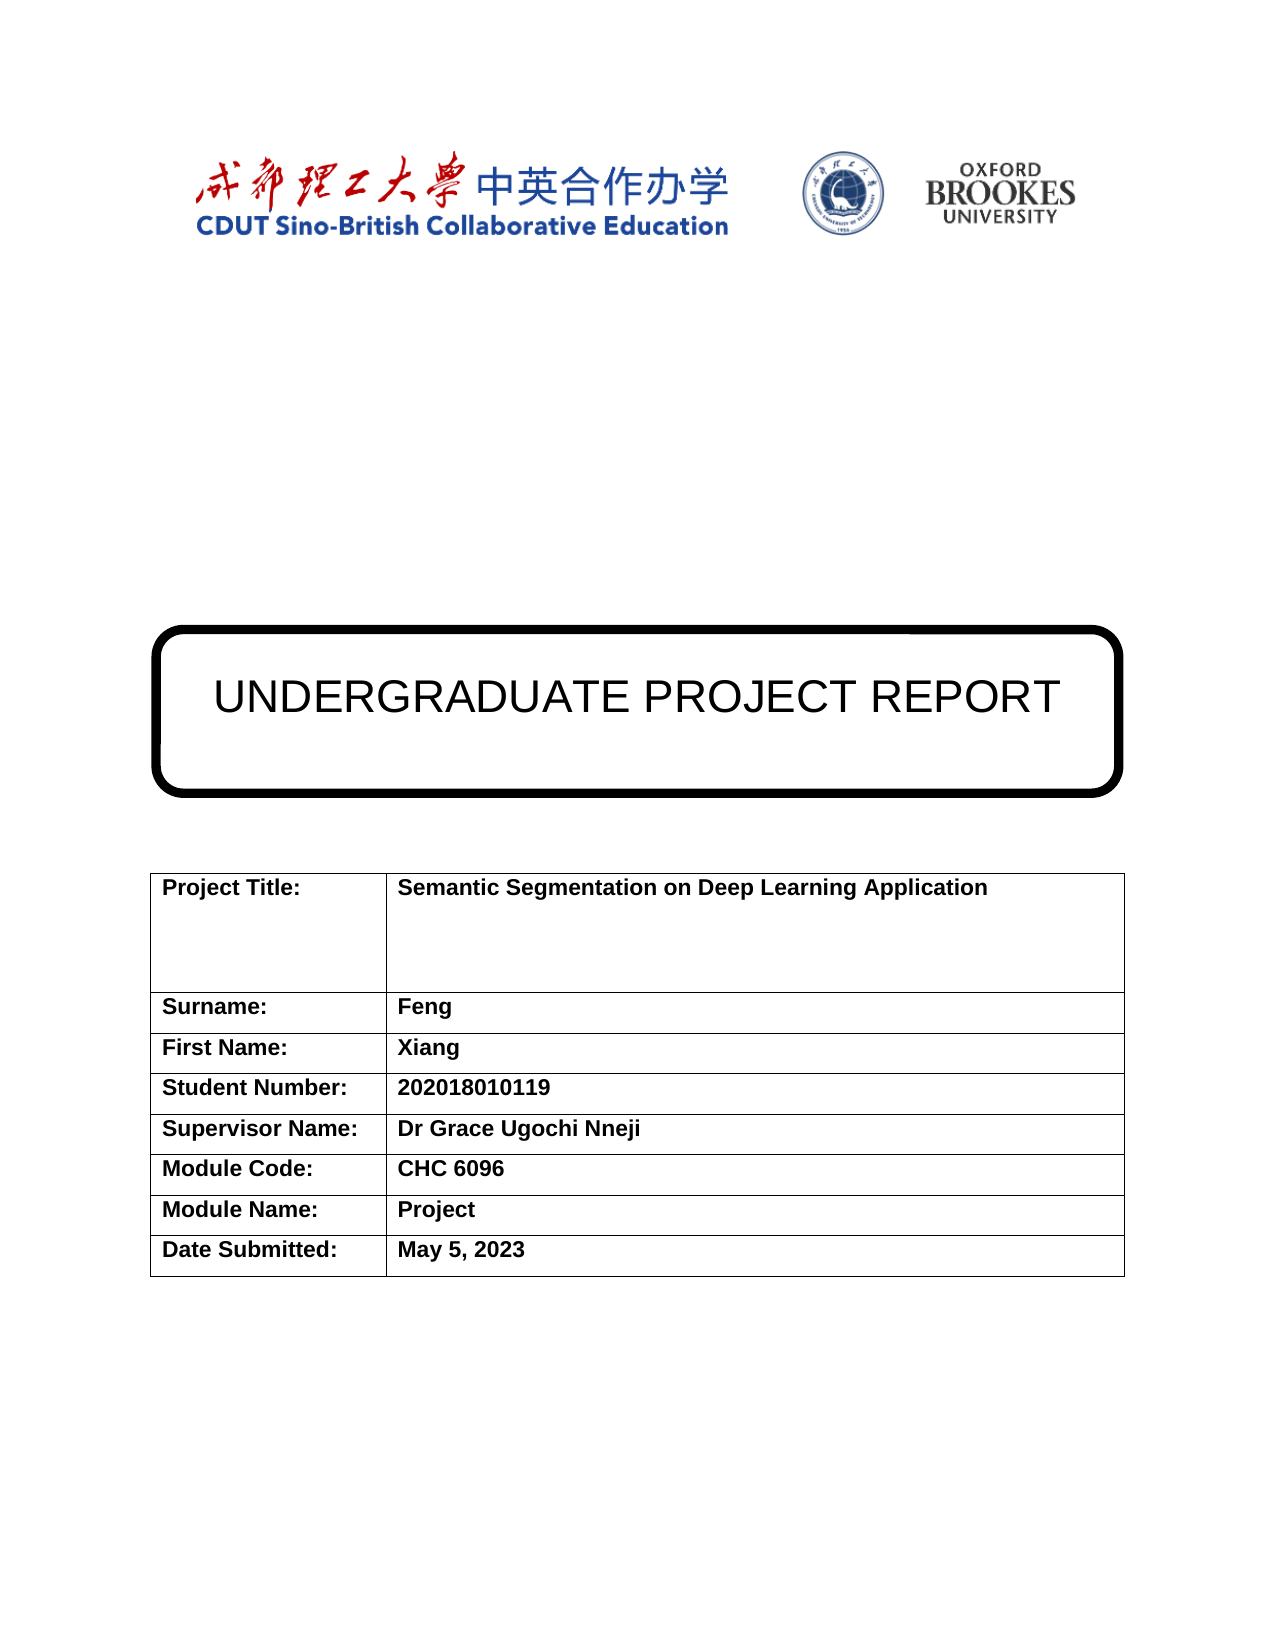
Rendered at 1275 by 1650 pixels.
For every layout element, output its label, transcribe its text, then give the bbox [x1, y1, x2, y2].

table_cell Student Number: [151, 1074, 386, 1113]
table_header Project Title: [151, 874, 386, 992]
picture [195, 150, 1171, 237]
table_cell Dr Grace Ugochi Nneji [387, 1115, 1124, 1154]
table_cell Date Submitted: [151, 1236, 386, 1276]
table_cell Module Code: [151, 1155, 386, 1194]
table_cell CHC 6096 [387, 1155, 1124, 1194]
table_cell Module Name: [151, 1196, 386, 1235]
table_cell Feng [387, 993, 1124, 1032]
table_cell Project [387, 1196, 1124, 1235]
table_cell 202018010119 [387, 1074, 1124, 1113]
table_cell May 5, 2023 [387, 1236, 1124, 1276]
table_header Semantic Segmentation on Deep Learning Application [387, 874, 1124, 992]
table_cell Supervisor Name: [151, 1115, 386, 1154]
table_cell First Name: [151, 1034, 386, 1073]
text UNDERGRADUATE PROJECT REPORT [161, 670, 1114, 723]
table_cell Surname: [151, 993, 386, 1032]
table_cell Xiang [387, 1034, 1124, 1073]
